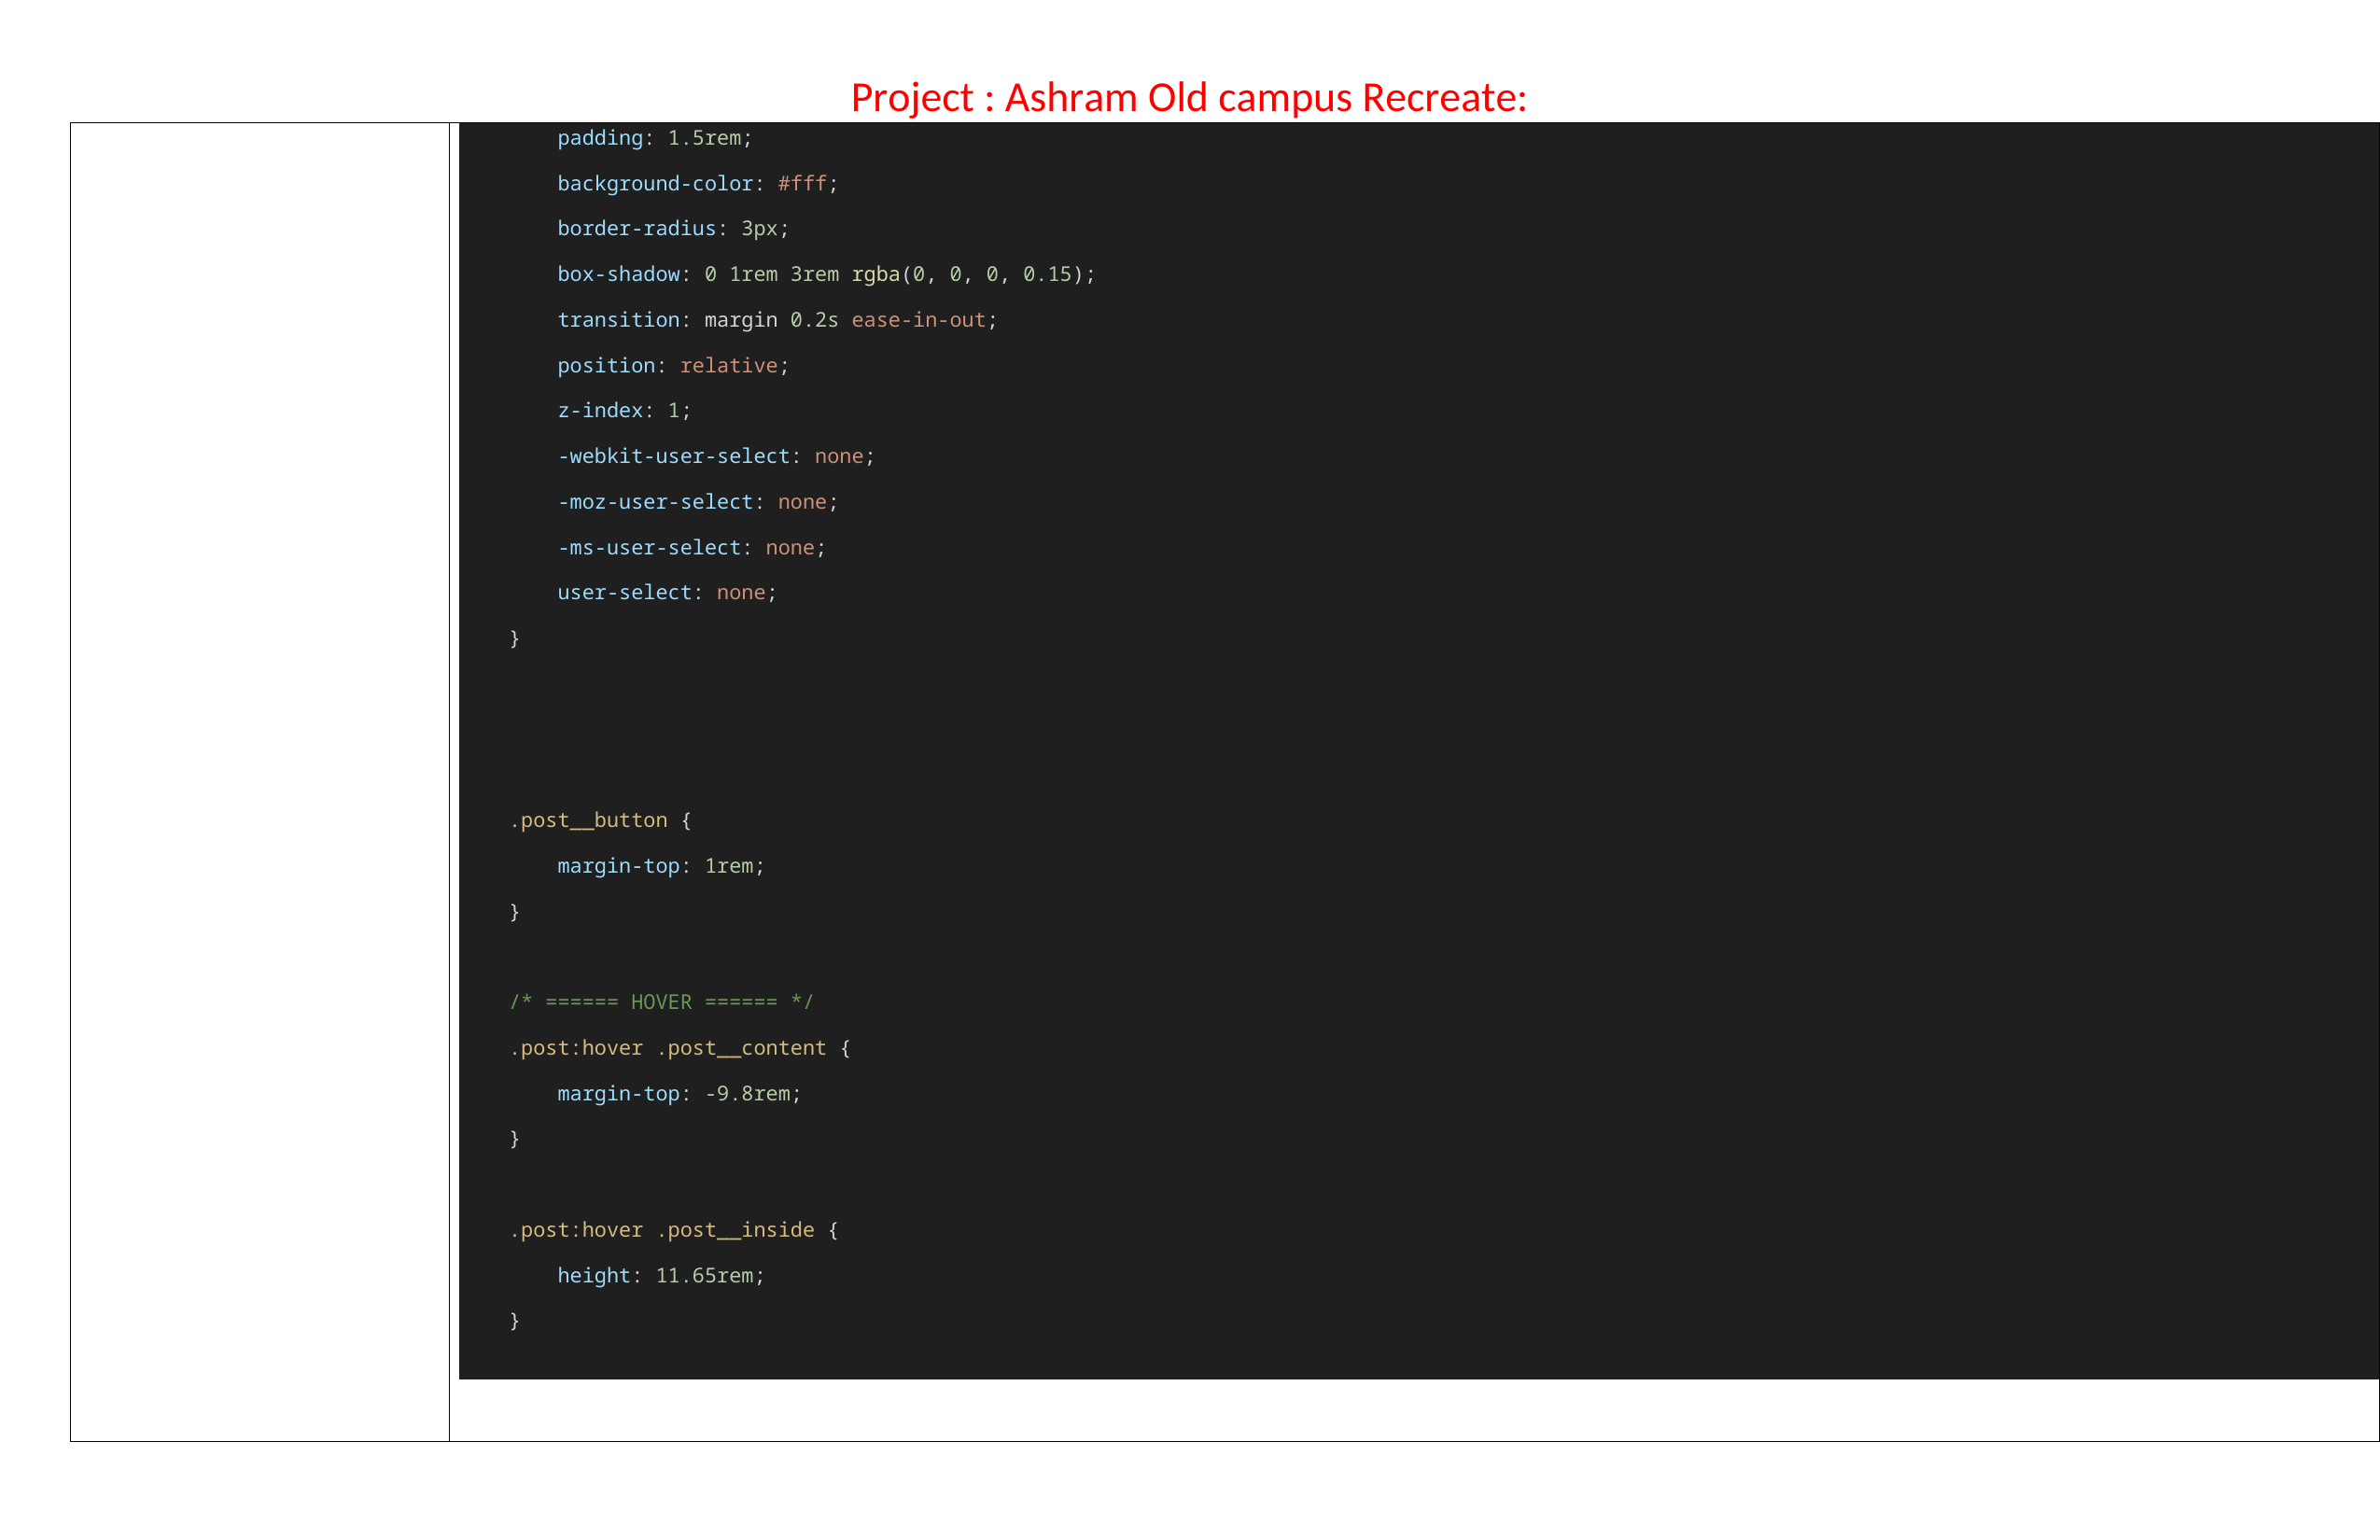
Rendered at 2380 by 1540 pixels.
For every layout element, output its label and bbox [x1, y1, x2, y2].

table_cell [71, 123, 449, 1441]
table_cell [450, 123, 2379, 1441]
